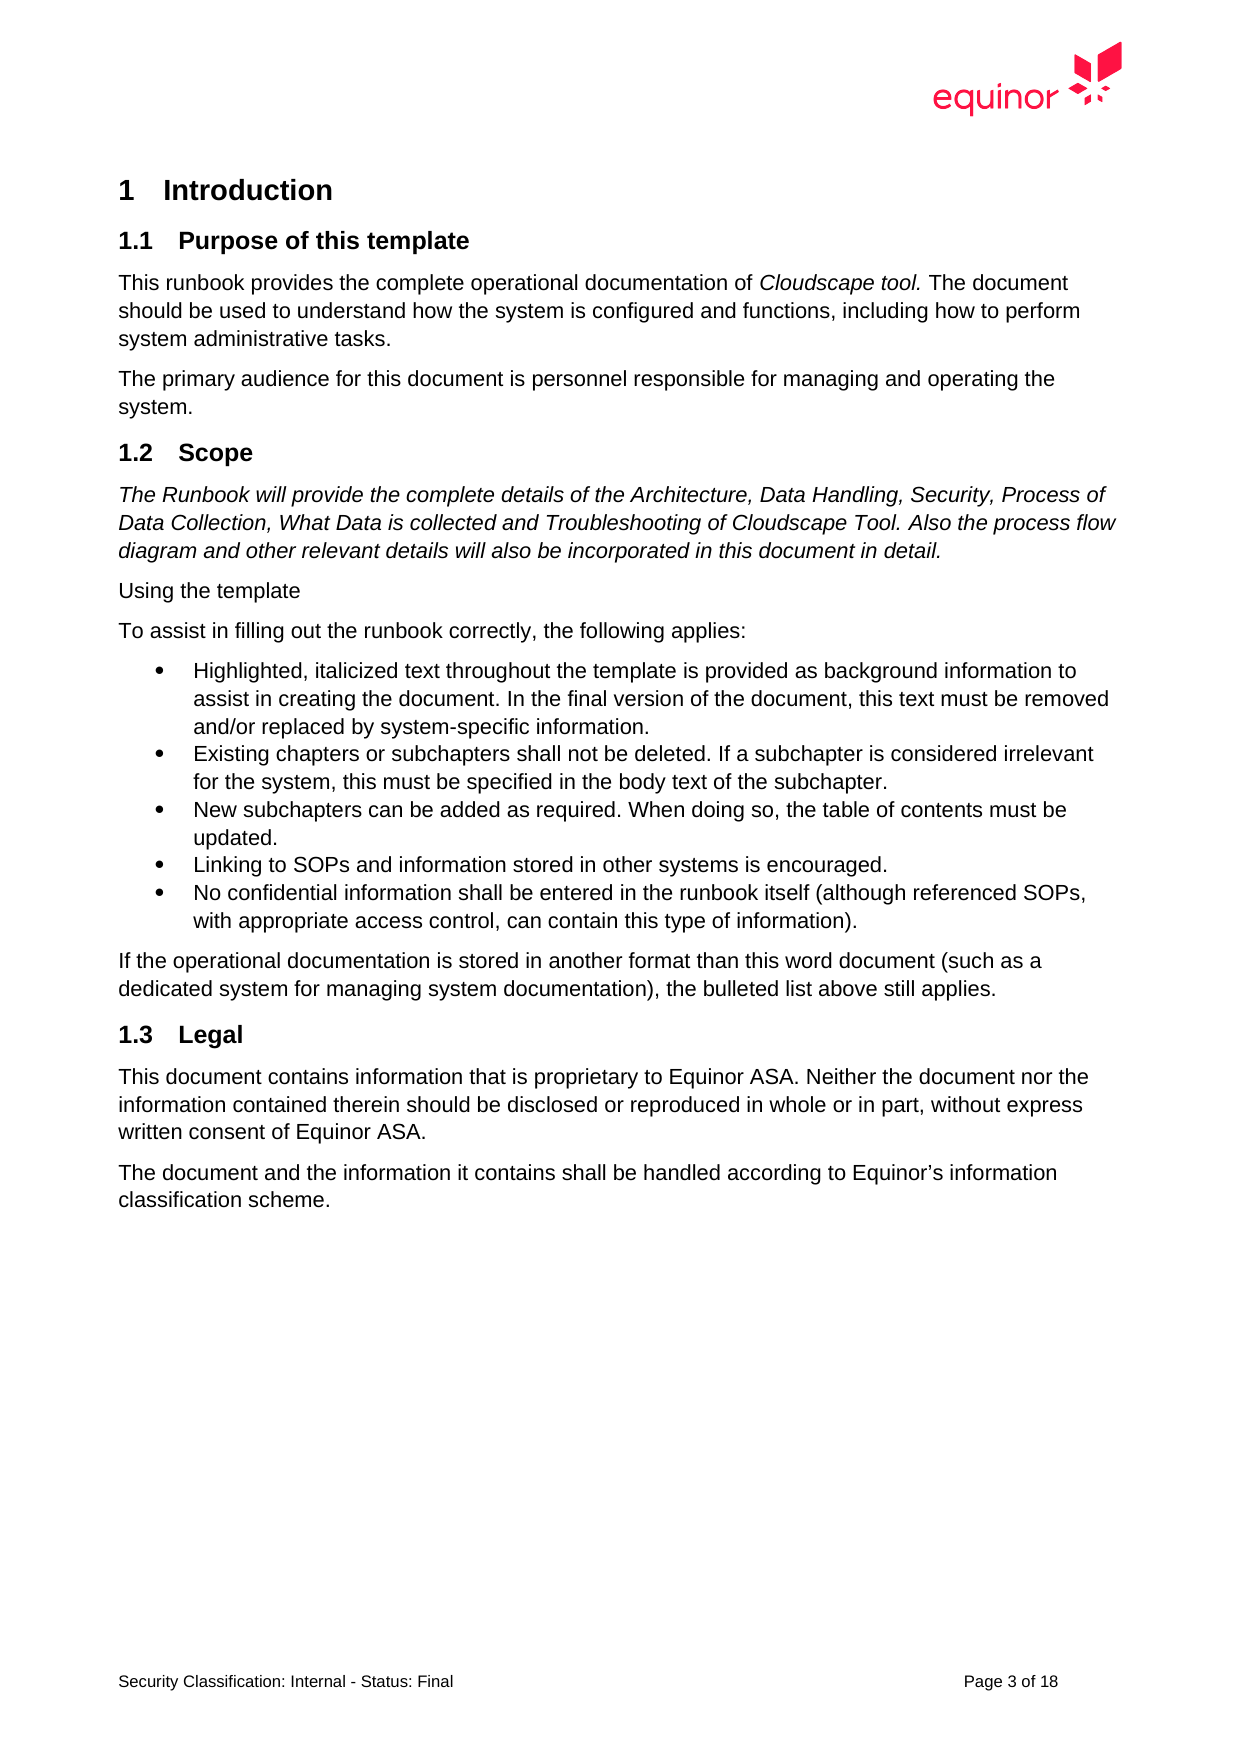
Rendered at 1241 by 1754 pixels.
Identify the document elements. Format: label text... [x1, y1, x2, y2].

text This document contains information that is proprietary to Equinor ASA. Neither the document nor the information contained therein should be disclosed or reproduced in whole or in part, without express written consent of Equinor ASA. [118, 1064, 1122, 1144]
text If the operational documentation is stored in another format than this word document (such as a dedicated system for managing system documentation), the bulleted list above still applies. [118, 948, 1122, 1001]
text The document and the information it contains shall be handled according to Equinor’s information classification scheme. [118, 1159, 1122, 1212]
list Linking to SOPs and information stored in other systems is encouraged. [156, 852, 1122, 877]
list New subchapters can be added as required. When doing so, the table of contents must be updated. [156, 797, 1122, 849]
picture [909, 17, 1146, 141]
subtitle Legal [118, 1020, 1122, 1048]
list Highlighted, italicized text throughout the template is provided as background information to assist in creating the document. In the final version of the document, this text must be removed and/or replaced by system-specific information. [156, 658, 1122, 739]
text This runbook provides the complete operational documentation of Cloudscape tool. The document should be used to understand how the system is configured and functions, including how to perform system administrative tasks. [118, 270, 1122, 351]
text The primary audience for this document is personnel responsible for managing and operating the system. [118, 366, 1122, 419]
text To assist in filling out the runbook correctly, the following applies: [118, 618, 1122, 643]
list No confidential information shall be entered in the runbook itself (although referenced SOPs, with appropriate access control, can contain this type of information). [156, 880, 1122, 933]
subtitle Introduction [118, 173, 1122, 206]
text The Runbook will provide the complete details of the Architecture, Data Handling, Security, Process of Data Collection, What Data is collected and Troubleshooting of Cloudscape Tool. Also the process flow diagram and other relevant details will also be incorporated in this document in detail. [118, 482, 1122, 563]
subtitle Purpose of this template [118, 226, 1122, 255]
subtitle Scope [118, 438, 1122, 467]
text Using the template [118, 578, 1122, 603]
list Existing chapters or subchapters shall not be deleted. If a subchapter is considered irrelevant for the system, this must be specified in the body text of the subchapter. [156, 741, 1122, 794]
